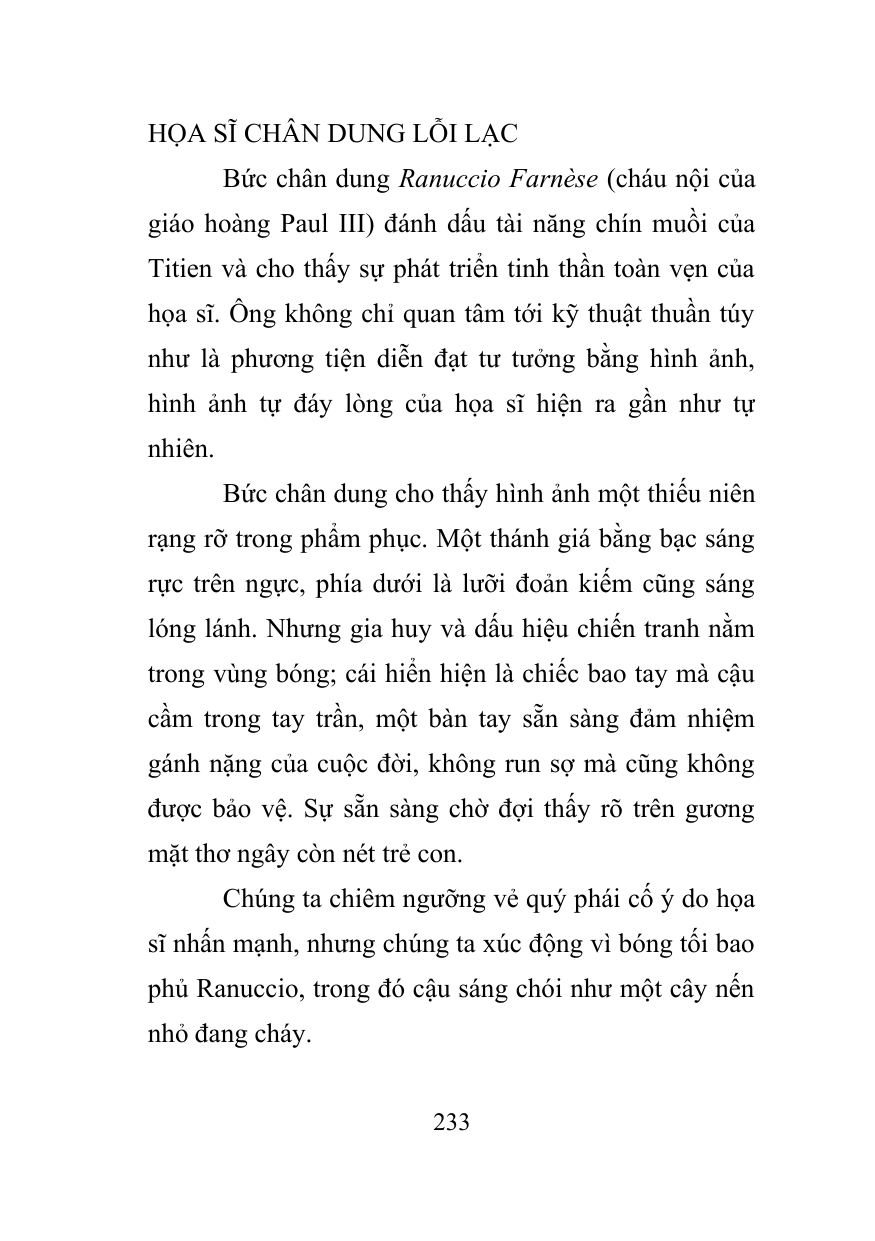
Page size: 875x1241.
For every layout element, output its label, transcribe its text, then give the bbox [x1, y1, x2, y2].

text Bức chân dung Ranuccio Farnèse (cháu nội của giáo hoàng Paul III) đánh dấu tài năng chín muồi của Titien và cho thấy sự phát triển tinh thần toàn vẹn của họa sĩ. Ông không chỉ quan tâm tới kỹ thuật thuần túy như là phương tiện diễn đạt tư tưởng bằng hình ảnh, hình ảnh tự đáy lòng của họa sĩ hiện ra gần như tự nhiên. [148, 163, 756, 463]
text HỌA SĨ CHÂN DUNG LỖI LẠC [148, 118, 756, 148]
text Chúng ta chiêm ngưỡng vẻ quý phái cố ý do họa sĩ nhấn mạnh, nhưng chúng ta xúc động vì bóng tối bao phủ Ranuccio, trong đó cậu sáng chói như một cây nến nhỏ đang cháy. [148, 883, 756, 1048]
text Bức chân dung cho thấy hình ảnh một thiếu niên rạng rỡ trong phẩm phục. Một thánh giá bằng bạc sáng rực trên ngực, phía dưới là lưỡi đoản kiếm cũng sáng lóng lánh. Nhưng gia huy và dấu hiệu chiến tranh nằm trong vùng bóng; cái hiển hiện là chiếc bao tay mà cậu cầm trong tay trần, một bàn tay sẵn sàng đảm nhiệm gánh nặng của cuộc đời, không run sợ mà cũng không được bảo vệ. Sự sẵn sàng chờ đợi thấy rõ trên gương mặt thơ ngây còn nét trẻ con. [148, 478, 756, 868]
